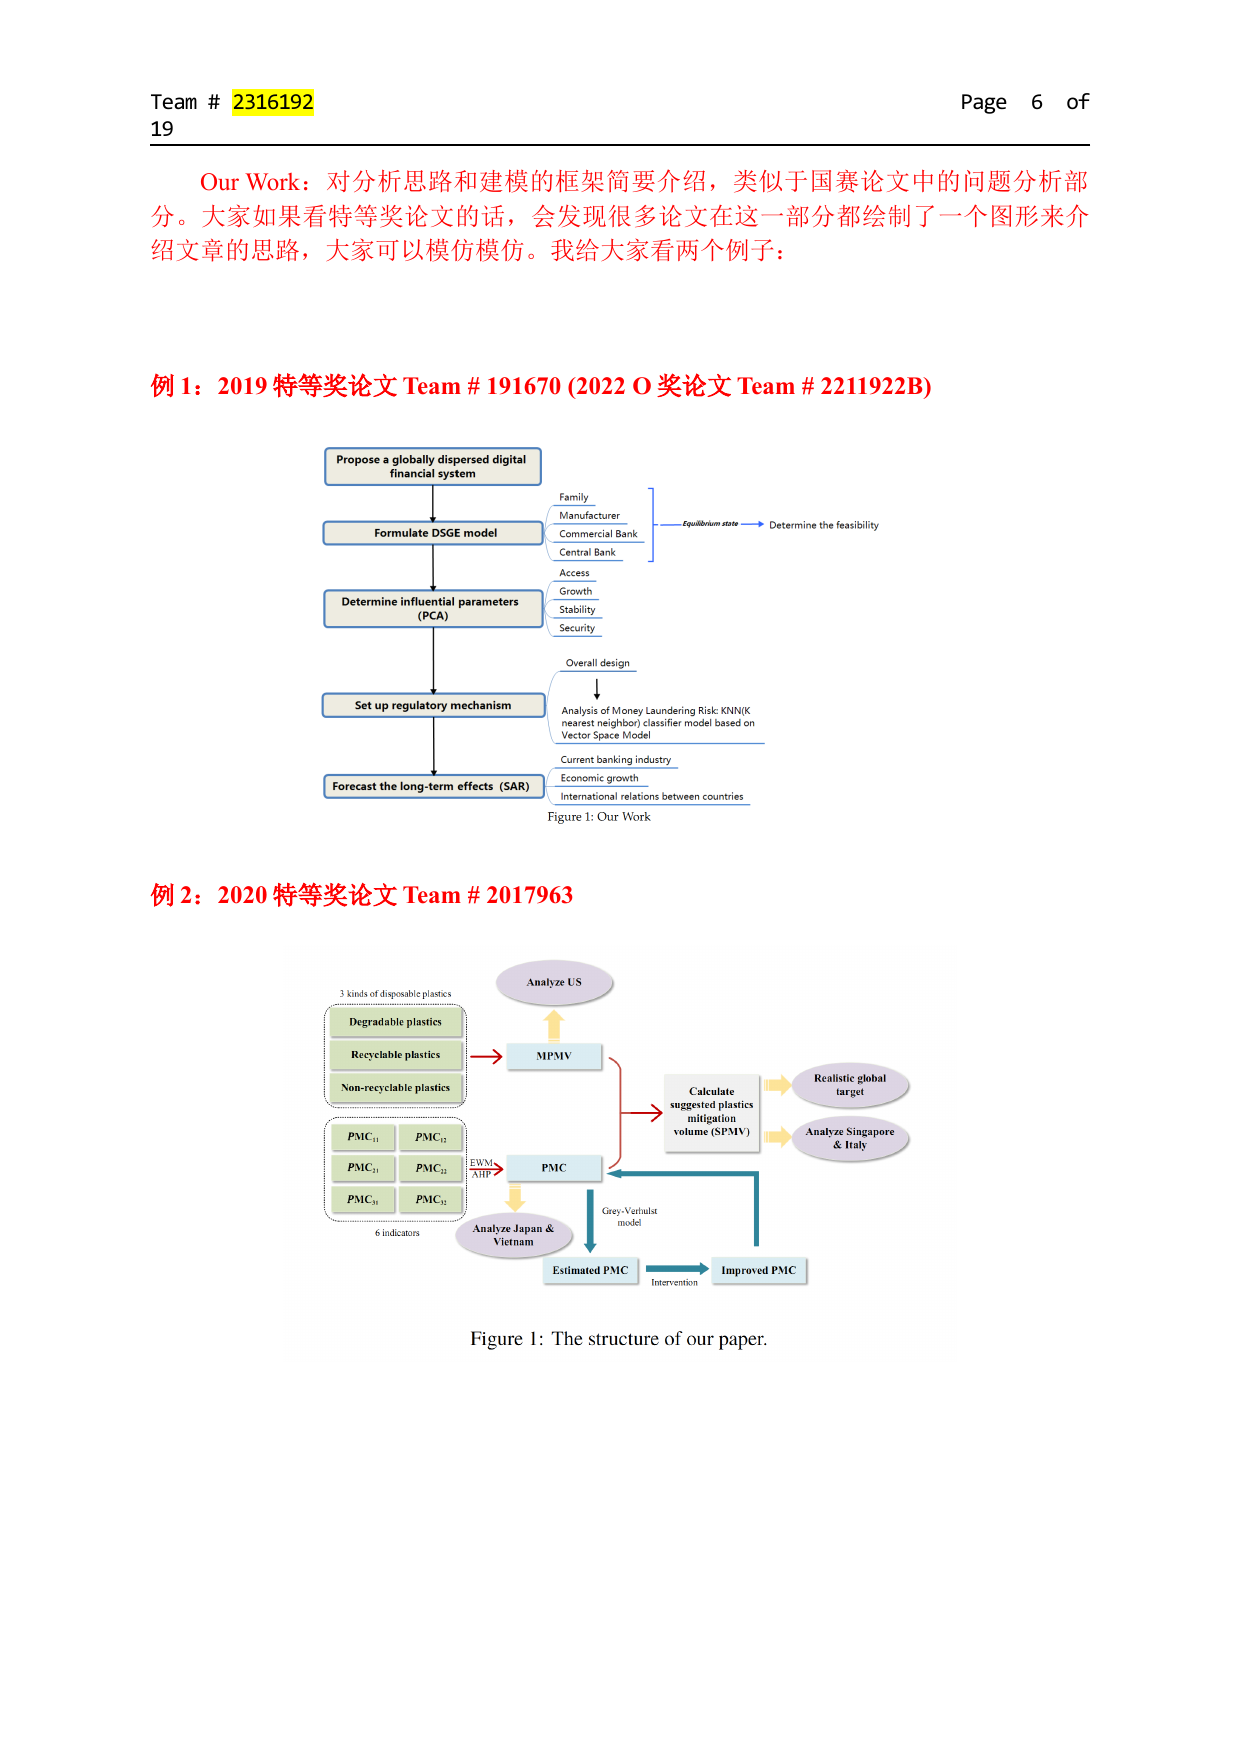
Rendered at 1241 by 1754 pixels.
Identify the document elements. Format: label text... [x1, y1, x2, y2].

picture [283, 945, 957, 1362]
text 例1：2019特等奖论文Team # 191670 (2022 O奖论文Team # 2211922B) [150, 368, 1090, 402]
picture [292, 435, 948, 832]
text 例2：2020特等奖论文Team # 2017963 [150, 877, 1090, 911]
text Our Work：对分析思路和建模的框架简要介绍，类似于国赛论文中的问题分析部分。大家如果看特等奖论文的话，会发现很多论文在这一部分都绘制了一个图形来介绍文章的思路，大家可以模仿模仿。我给大家看两个例子： [150, 164, 1090, 266]
